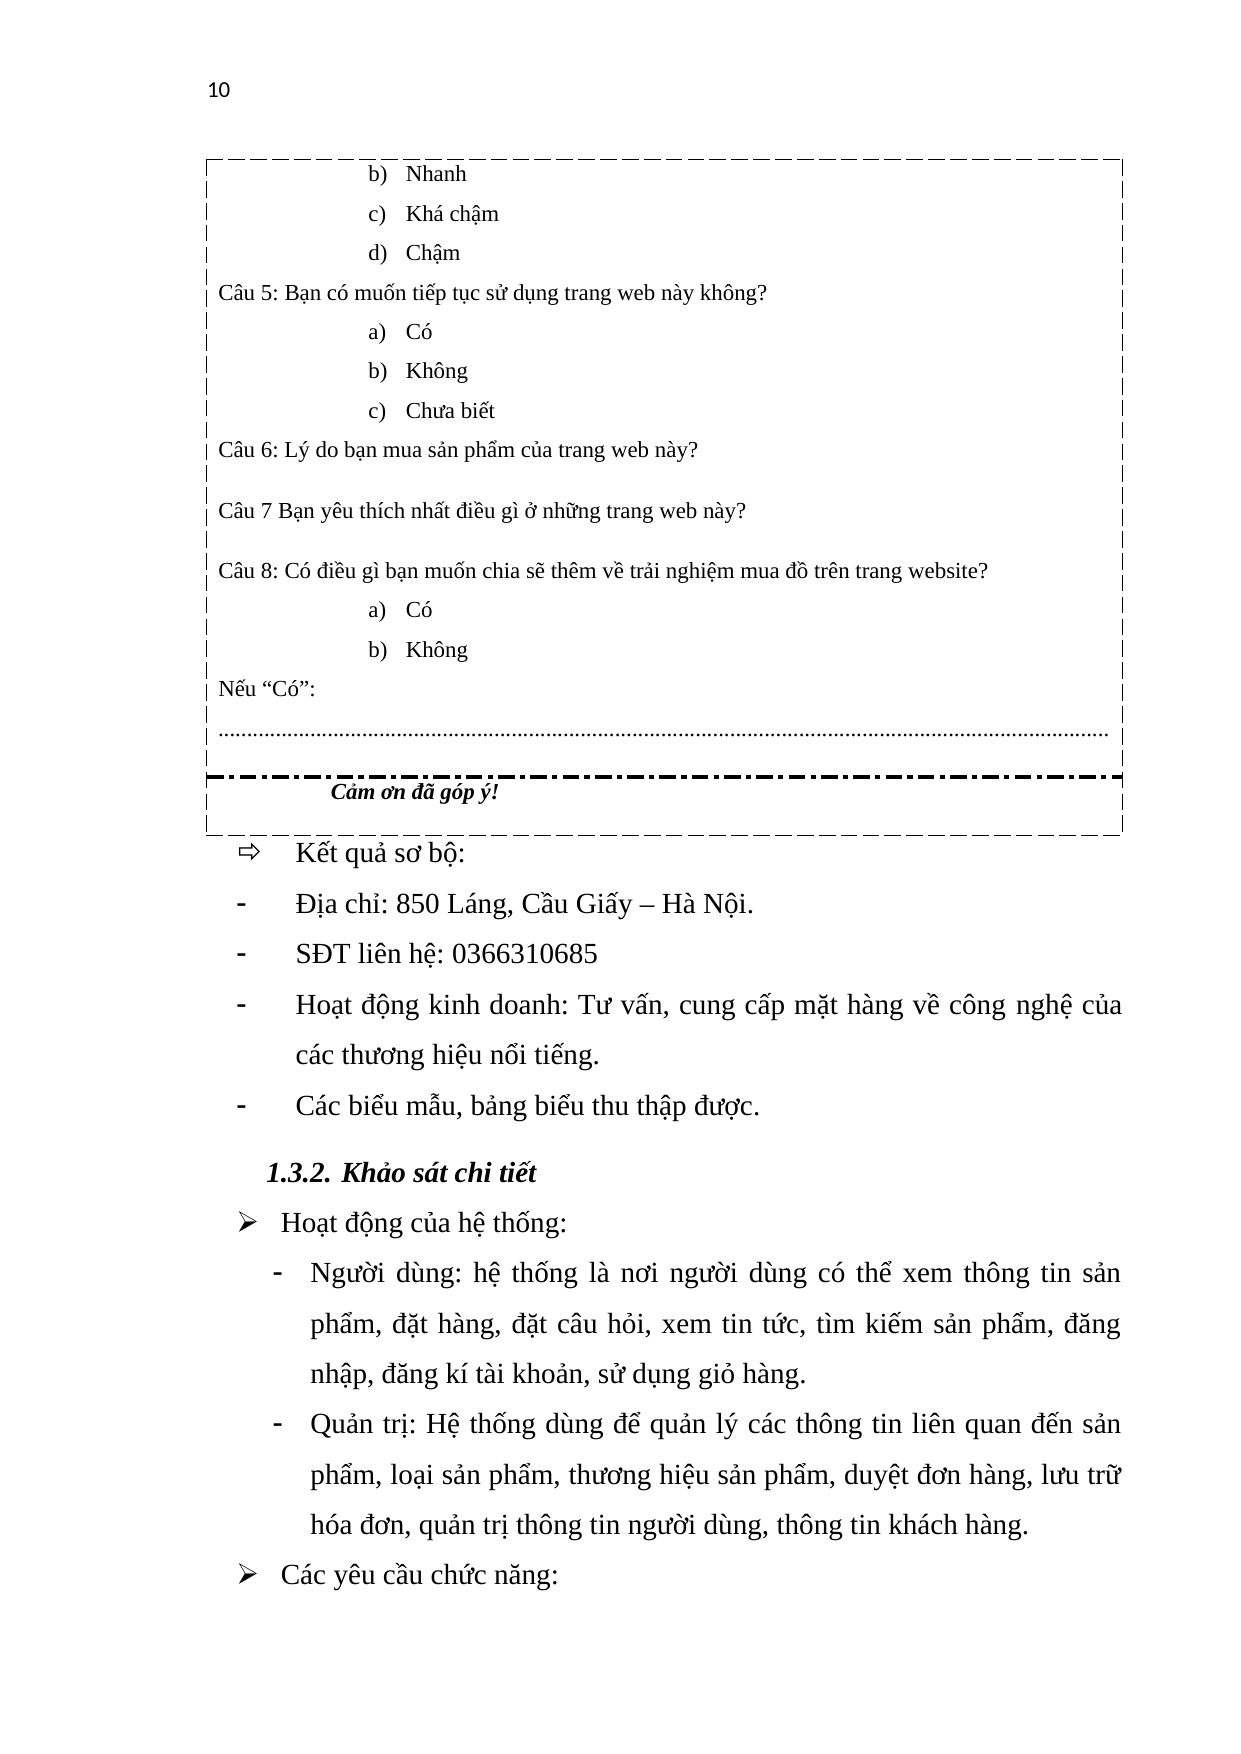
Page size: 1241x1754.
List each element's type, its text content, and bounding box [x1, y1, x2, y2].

table_cell Cảm ơn đã góp ý! [207, 775, 1122, 834]
list Kết quả sơ bộ: [236, 836, 1122, 869]
list Các yêu cầu chức năng: [236, 1557, 1122, 1591]
list Các biểu mẫu, bảng biểu thu thập được. [236, 1088, 1122, 1121]
list Hoạt động của hệ thống: [236, 1205, 1122, 1239]
list SĐT liên hệ: 0366310685 [236, 936, 1122, 970]
list Địa chỉ: 850 Láng, Cầu Giấy – Hà Nội. [236, 886, 1122, 920]
list Quản trị: Hệ thống dùng để quản lý các thông tin liên quan đến sản phẩm, loại sản phẩm, thương hiệu sản phẩm, duyệt đơn hàng, lưu trữ hóa đơn, quản trị thông tin người dùng, thông tin khách hàng. [273, 1406, 1122, 1541]
subtitle Khảo sát chi tiết [266, 1155, 1122, 1188]
list Hoạt động kinh doanh: Tư vấn, cung cấp mặt hàng về công nghệ của các thương hiệu nổi tiếng. [236, 987, 1122, 1071]
list Người dùng: hệ thống là nơi người dùng có thể xem thông tin sản phẩm, đặt hàng, đặt câu hỏi, xem tin tức, tìm kiếm sản phẩm, đăng nhập, đăng kí tài khoản, sử dụng giỏ hàng. [273, 1255, 1122, 1390]
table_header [207, 159, 1122, 775]
